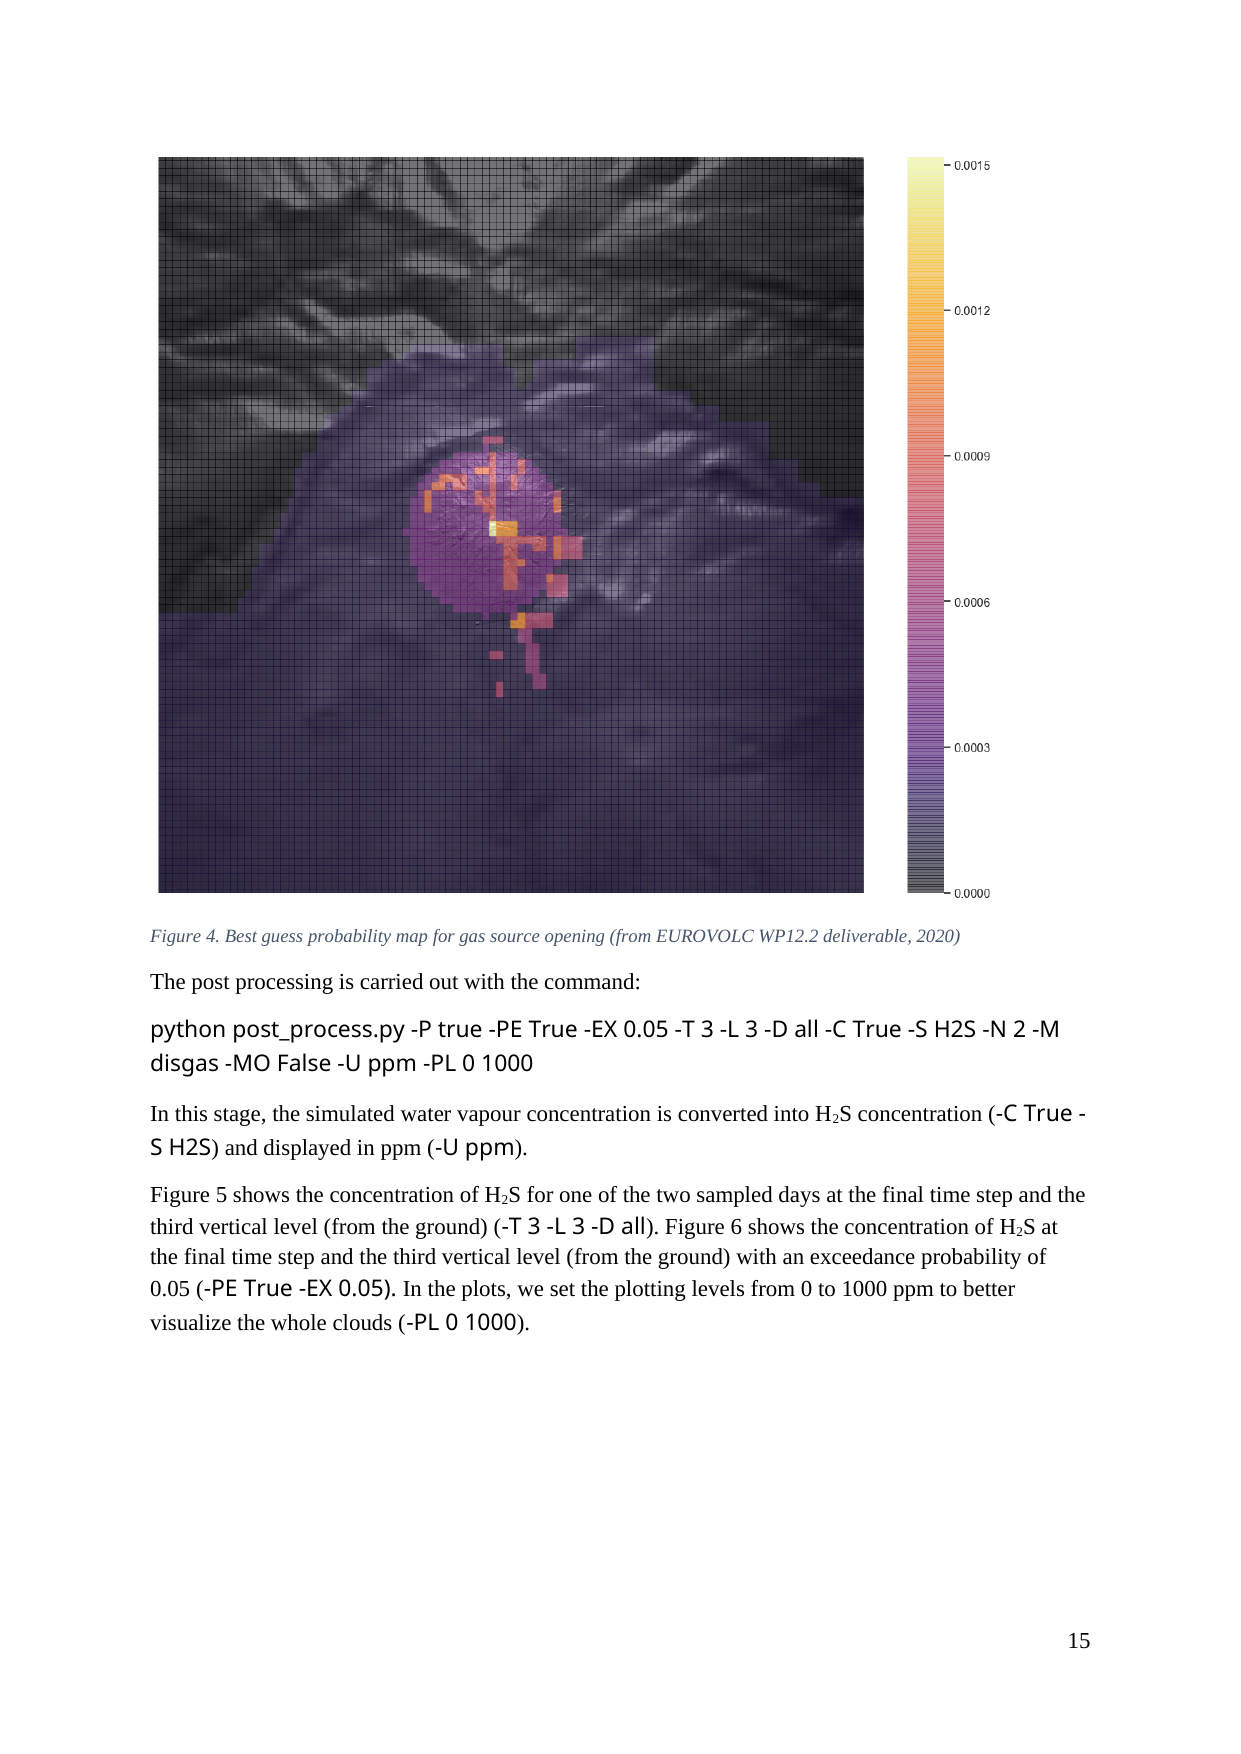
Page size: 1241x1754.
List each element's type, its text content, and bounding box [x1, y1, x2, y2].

text Figure 5 shows the concentration of H2S for one of the two sampled days at the final time step and the third vertical level (from the ground) (-T 3 -L 3 -D all). Figure 6 shows the concentration of H2S at the final time step and the third vertical level (from the ground) with an exceedance probability of 0.05 (-PE True -EX 0.05). In the plots, we set the plotting levels from 0 to 1000 ppm to better visualize the whole clouds (-PL 0 1000). [150, 1181, 1090, 1337]
picture [150, 150, 998, 907]
text Figure 4. Best guess probability map for gas source opening (from EUROVOLC WP12.2 deliverable, 2020) [150, 925, 1090, 947]
text In this stage, the simulated water vapour concentration is converted into H2S concentration (-C True -S H2S) and displayed in ppm (-U ppm). [150, 1097, 1090, 1162]
text The post processing is carried out with the command: [150, 968, 1090, 994]
text python post_process.py -P true -PE True -EX 0.05 -T 3 -L 3 -D all -C True -S H2S -N 2 -M disgas -MO False -U ppm -PL 0 1000 [150, 1013, 1090, 1078]
